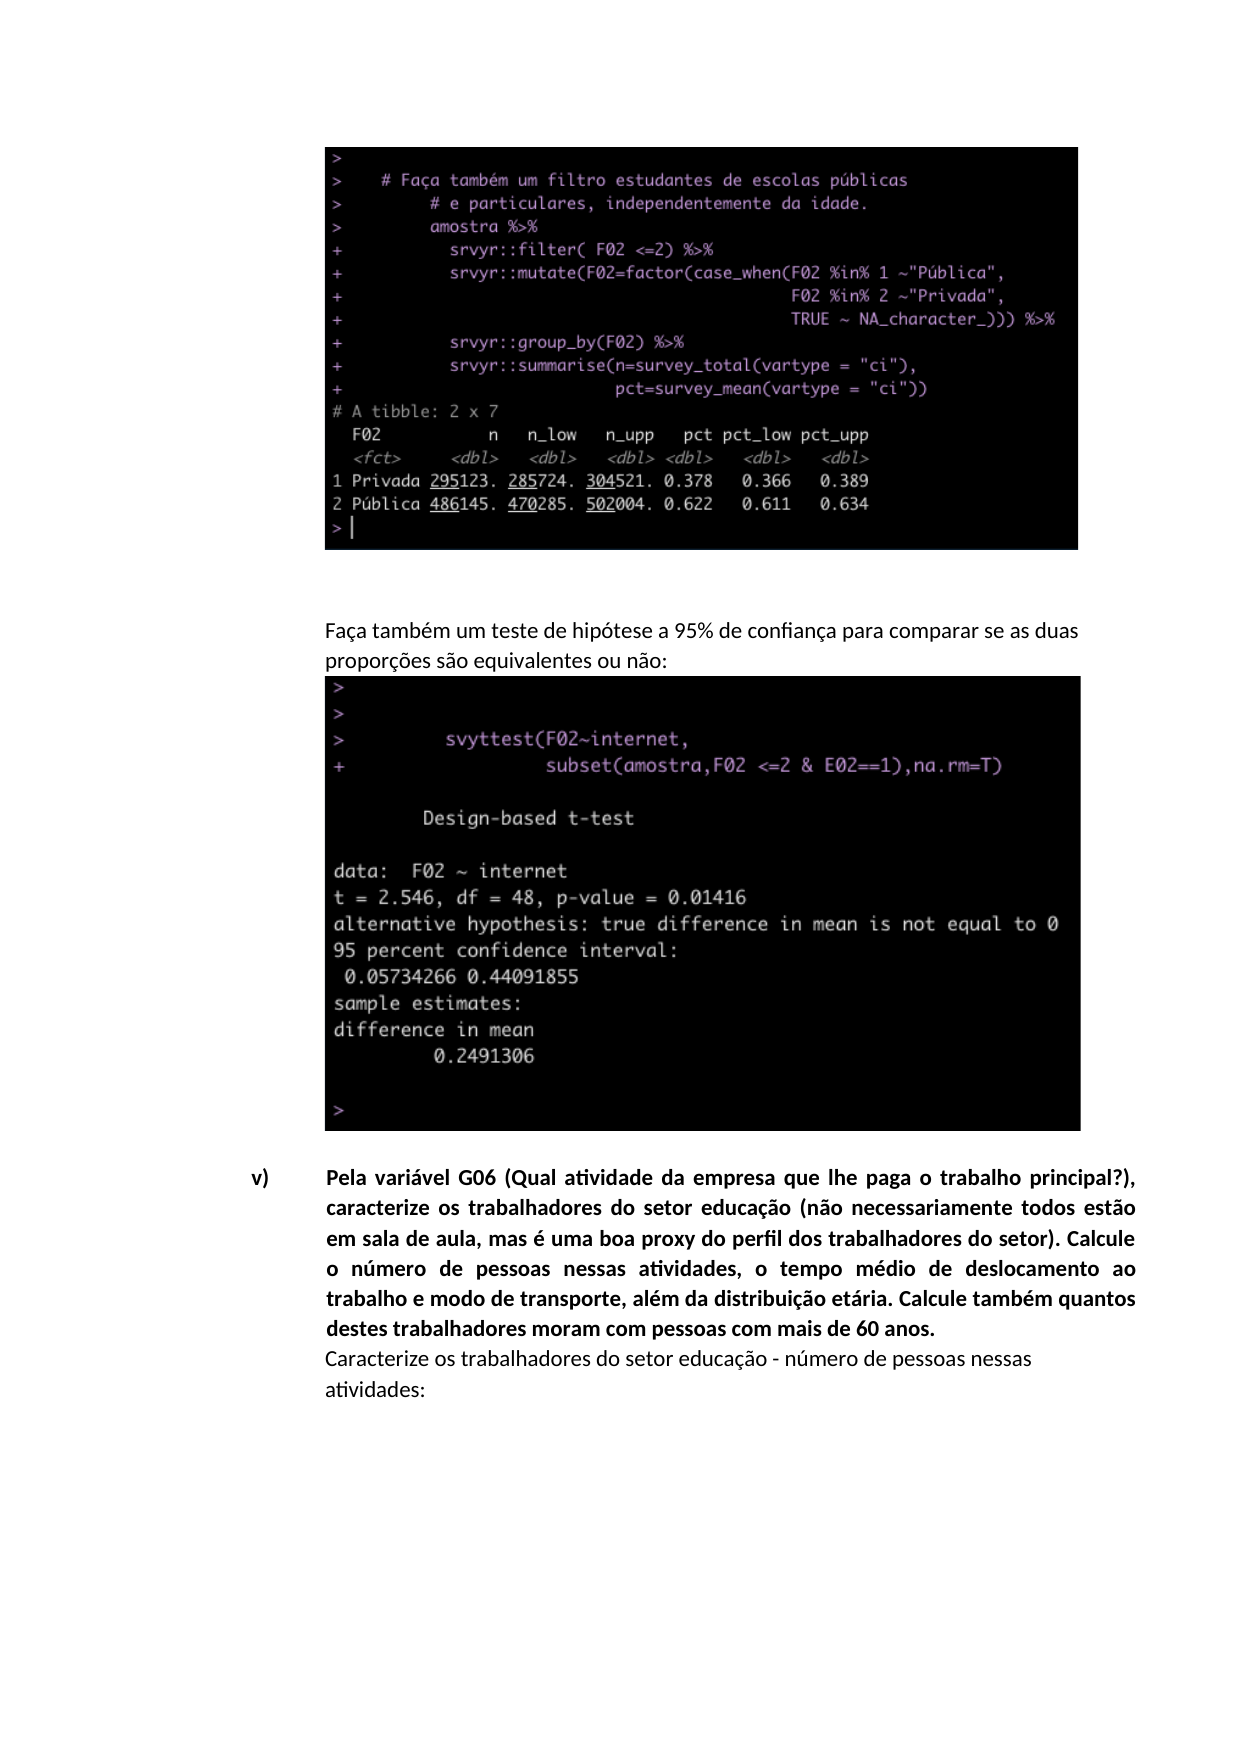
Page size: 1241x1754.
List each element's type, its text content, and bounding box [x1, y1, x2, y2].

picture [324, 676, 1081, 1131]
list Caracterize os trabalhadores do setor educação - número de pessoas nessas atividades: [325, 1344, 1137, 1403]
list Pela variável G06 (Qual atividade da empresa que lhe paga o trabalho principal?), caracterize os trabalhadores do setor educação (não necessariamente todos estão em sala de aula, mas é uma boa proxy do perfil dos trabalhadores do setor). Calcule o número de pessoas nessas atividades, o tempo médio de deslocamento ao trabalho e modo de transporte, além da distribuição etária. Calcule também quantos destes trabalhadores moram com pessoas com mais de 60 anos. [251, 1163, 1137, 1342]
picture [324, 147, 1079, 550]
list Faça também um teste de hipótese a 95% de confiança para comparar se as duas proporções são equivalentes ou não: [325, 616, 1137, 674]
